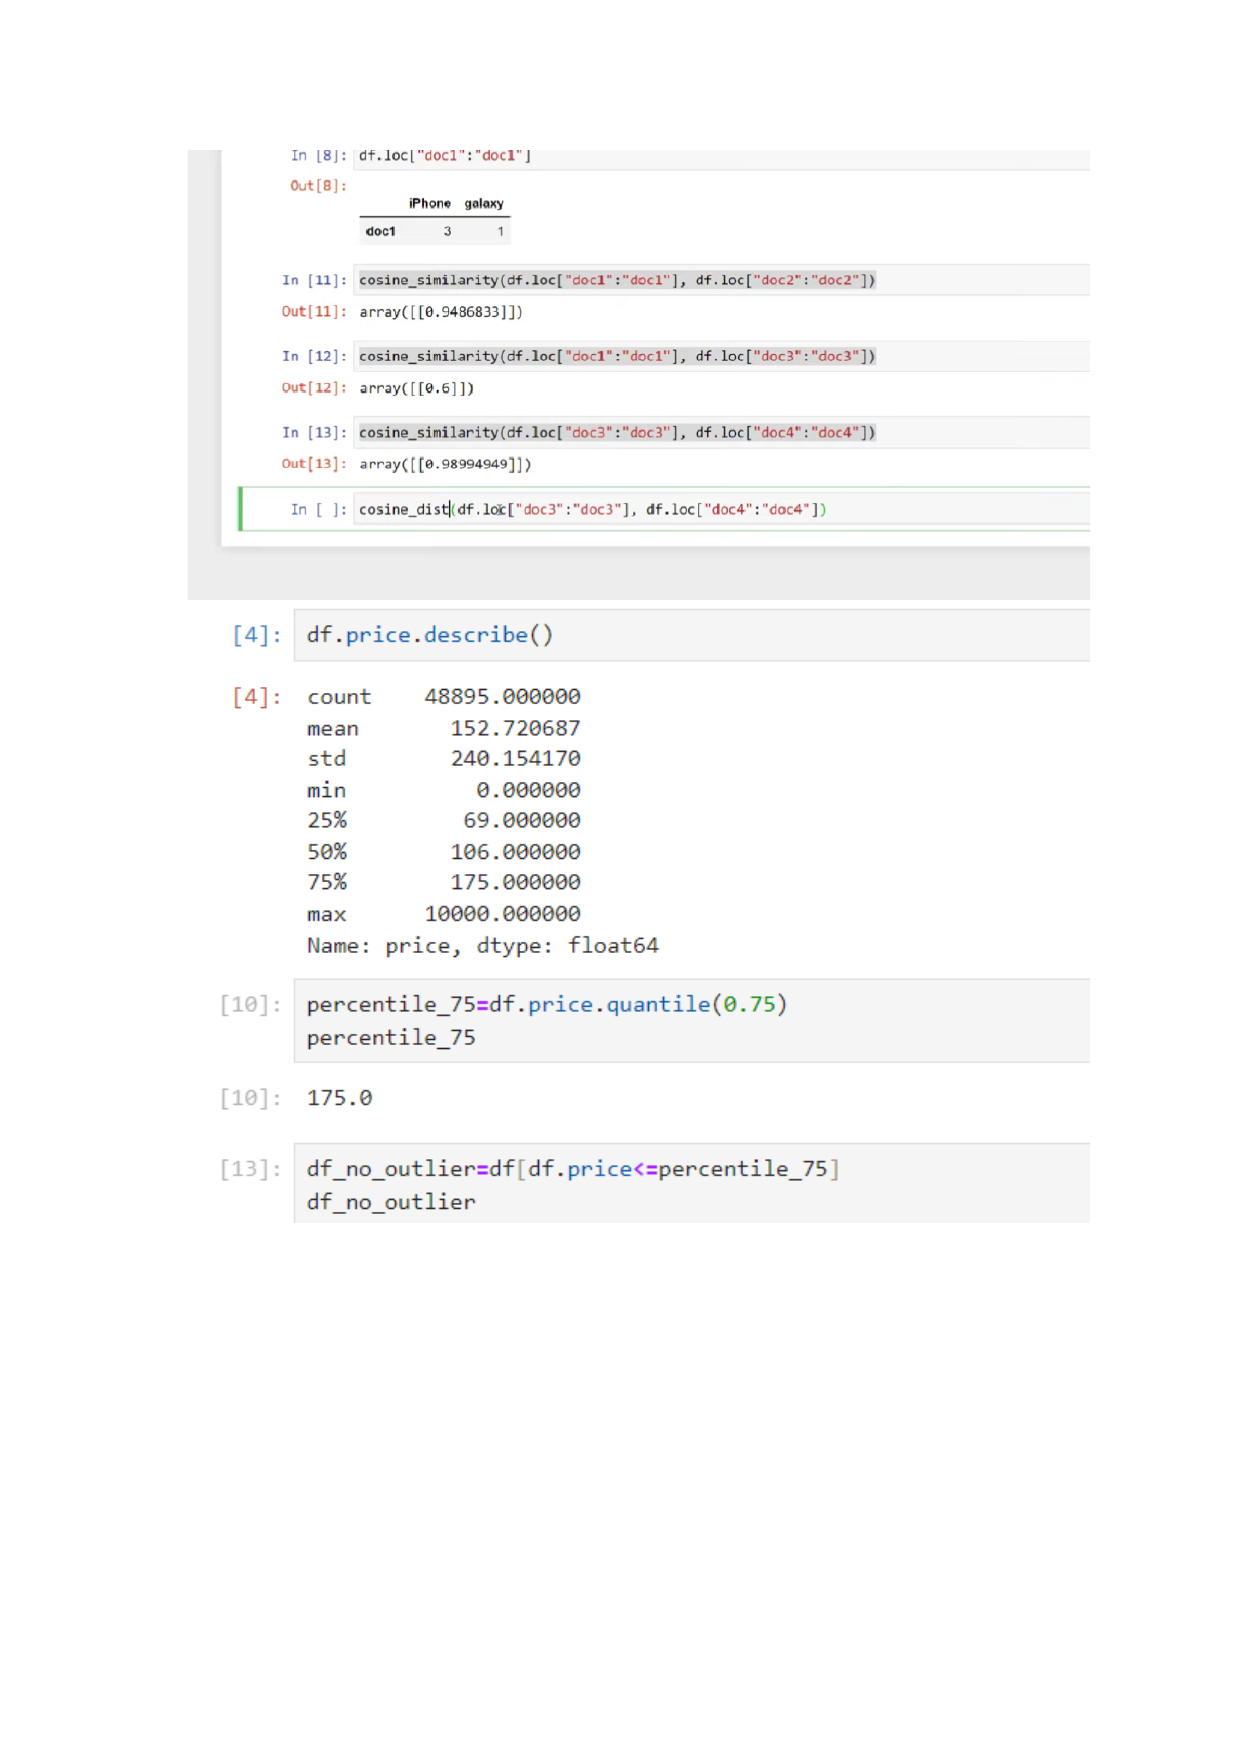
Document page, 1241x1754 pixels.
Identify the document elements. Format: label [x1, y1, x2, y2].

picture [187, 150, 1091, 600]
picture [187, 603, 1091, 1223]
